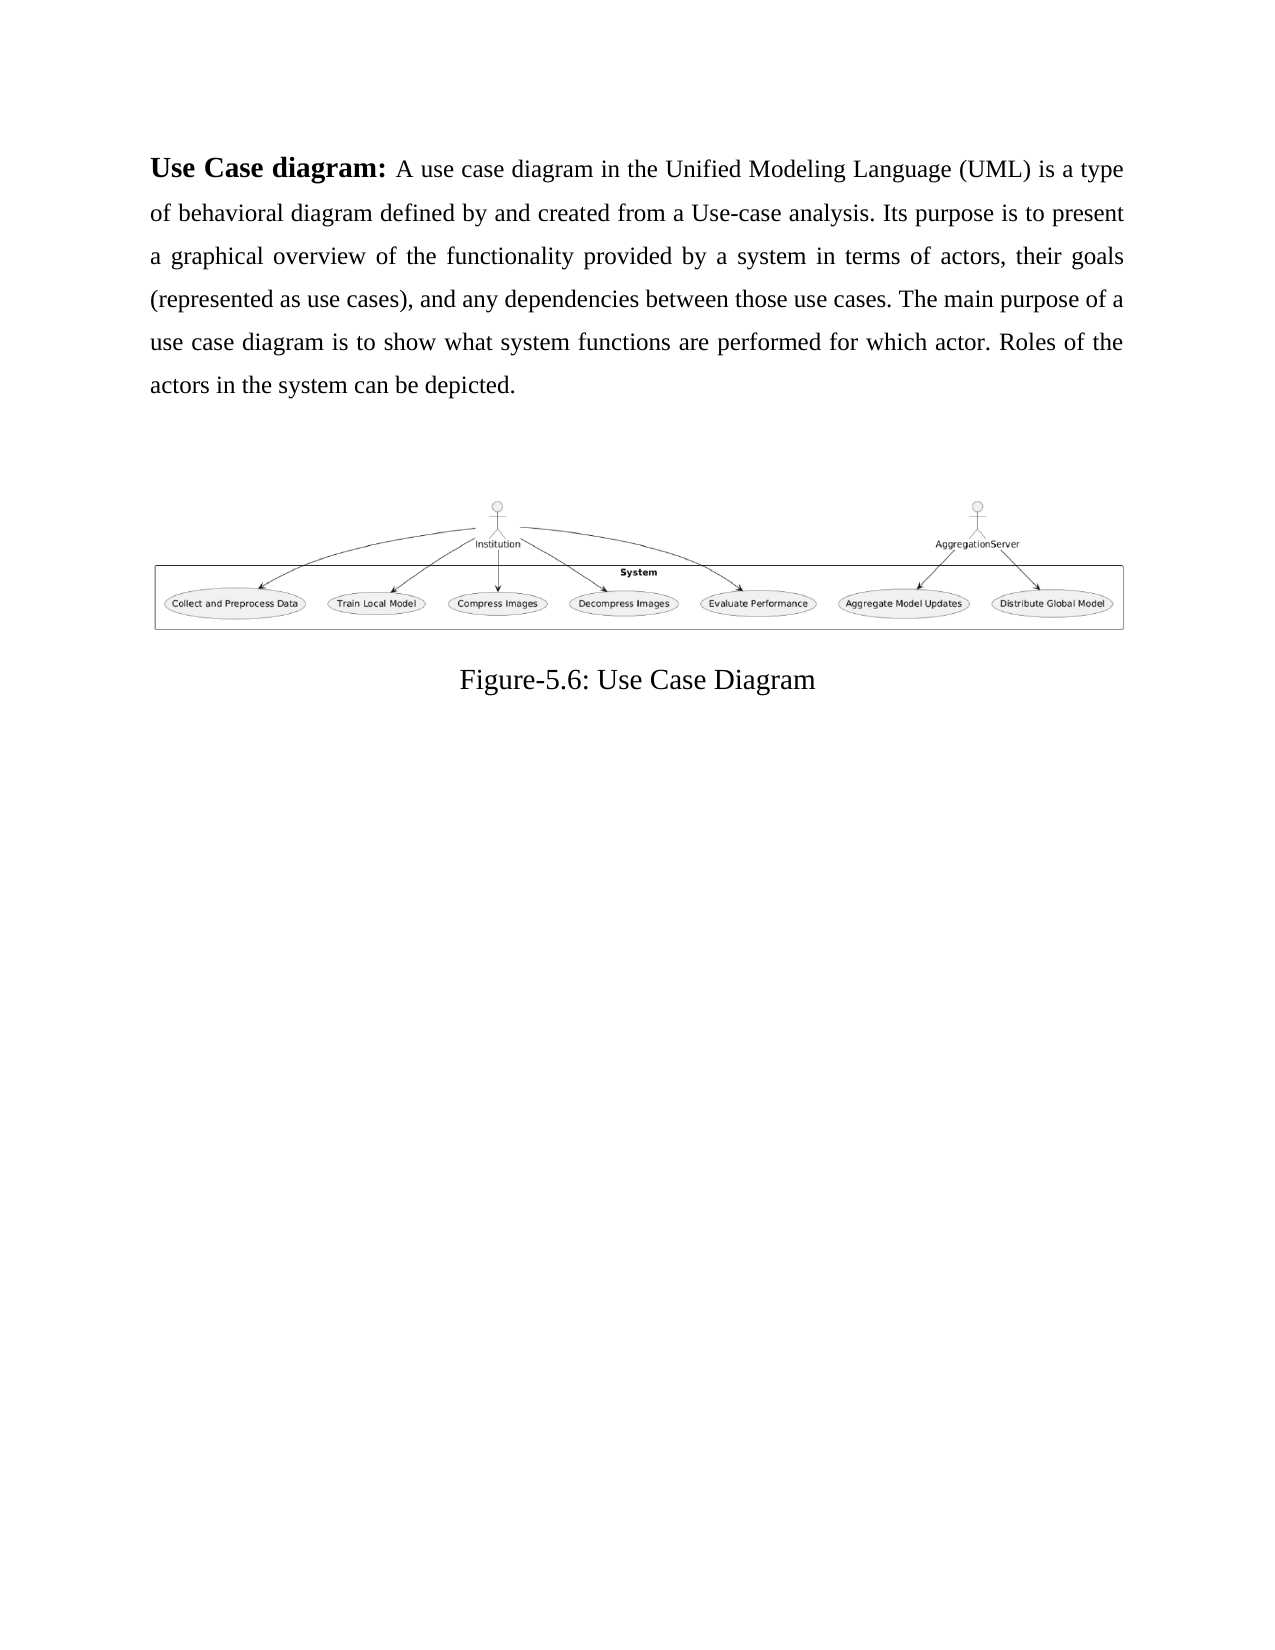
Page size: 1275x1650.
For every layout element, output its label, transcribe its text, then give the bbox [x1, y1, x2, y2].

text Use Case diagram: A use case diagram in the Unified Modeling Language (UML) is a type of behavioral diagram defined by and created from a Use-case analysis. Its purpose is to present a graphical overview of the functionality provided by a system in terms of actors, their goals (represented as use cases), and any dependencies between those use cases. The main purpose of a use case diagram is to show what system functions are performed for which actor. Roles of the actors in the system can be depicted. [150, 150, 1125, 399]
text Figure-5.6: Use Case Diagram [150, 662, 1125, 696]
picture [150, 497, 1125, 632]
